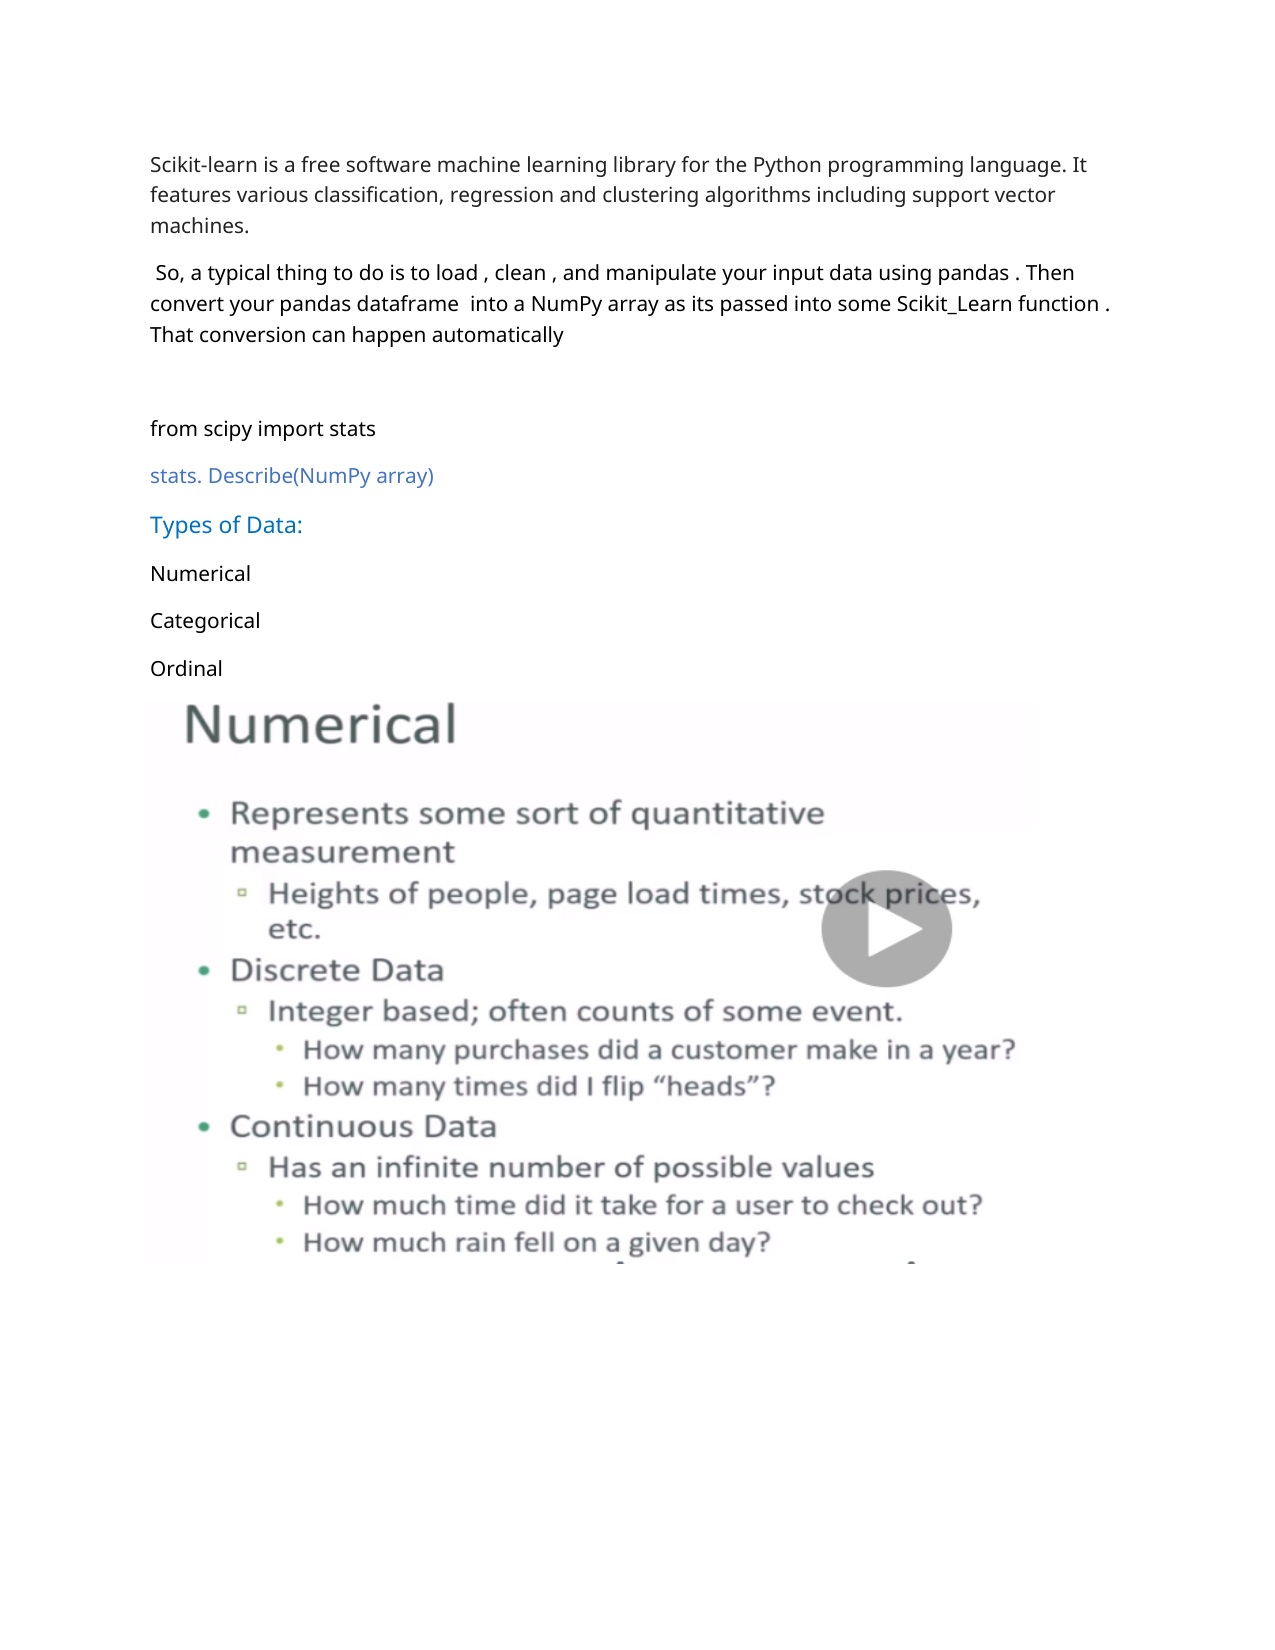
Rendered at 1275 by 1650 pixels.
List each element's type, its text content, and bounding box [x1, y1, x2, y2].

text Categorical [150, 607, 1125, 635]
text Numerical [150, 559, 1125, 588]
text stats. Describe(NumPy array) [150, 462, 1125, 490]
text Ordinal [150, 654, 1125, 682]
text Scikit-learn is a free software machine learning library for the Python programming language. It features various classification, regression and clustering algorithms including support vector machines. [150, 150, 1125, 240]
text from scipy import stats [150, 414, 1125, 443]
picture [150, 701, 1038, 1264]
text So, a typical thing to do is to load , clean , and manipulate your input data using pandas . Then convert your pandas dataframe into a NumPy array as its passed into some Scikit_Learn function . That conversion can happen automatically [150, 258, 1125, 348]
text Types of Data: [150, 509, 1125, 540]
